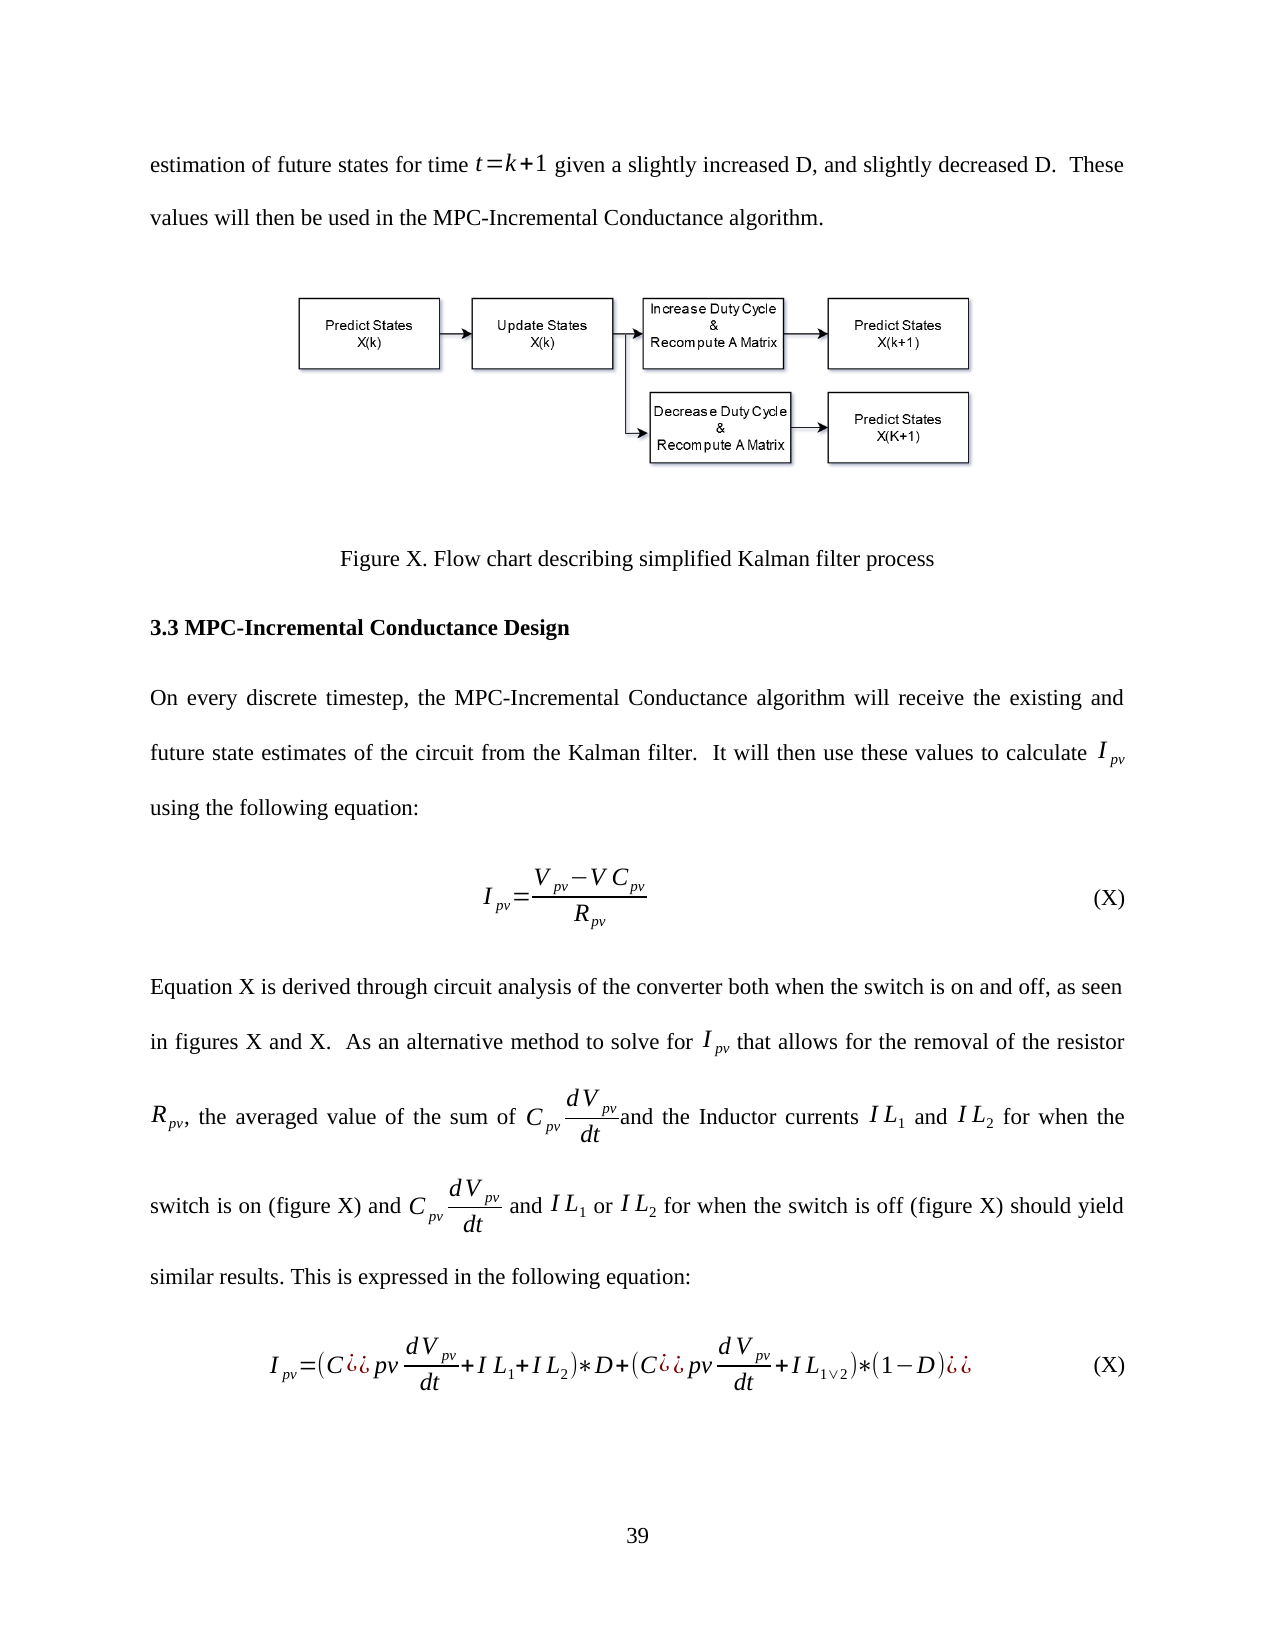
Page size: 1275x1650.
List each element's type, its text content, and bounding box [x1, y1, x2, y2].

text On every discrete timestep, the MPC-Incremental Conductance algorithm will receive the existing and future state estimates of the circuit from the Kalman filter. It will then use these values to calculate using the following equation: [150, 684, 1125, 821]
text Figure X. Flow chart describing simplified Kalman filter process [150, 545, 1125, 571]
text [150, 150, 1125, 230]
text Equation X is derived through circuit analysis of the converter both when the switch is on and off, as seen in figures X and X. As an alternative method to solve for that allows for the removal of the resistor , the averaged value of the sum of and the Inductor currents and for when the switch is on (figure X) and and or for when the switch is off (figure X) should yield similar results. This is expressed in the following equation: [150, 973, 1125, 1289]
text (X) [150, 1332, 1125, 1395]
picture [282, 273, 993, 501]
text 3.3 MPC-Incremental Conductance Design [150, 614, 1125, 641]
text (X) [150, 863, 1125, 930]
